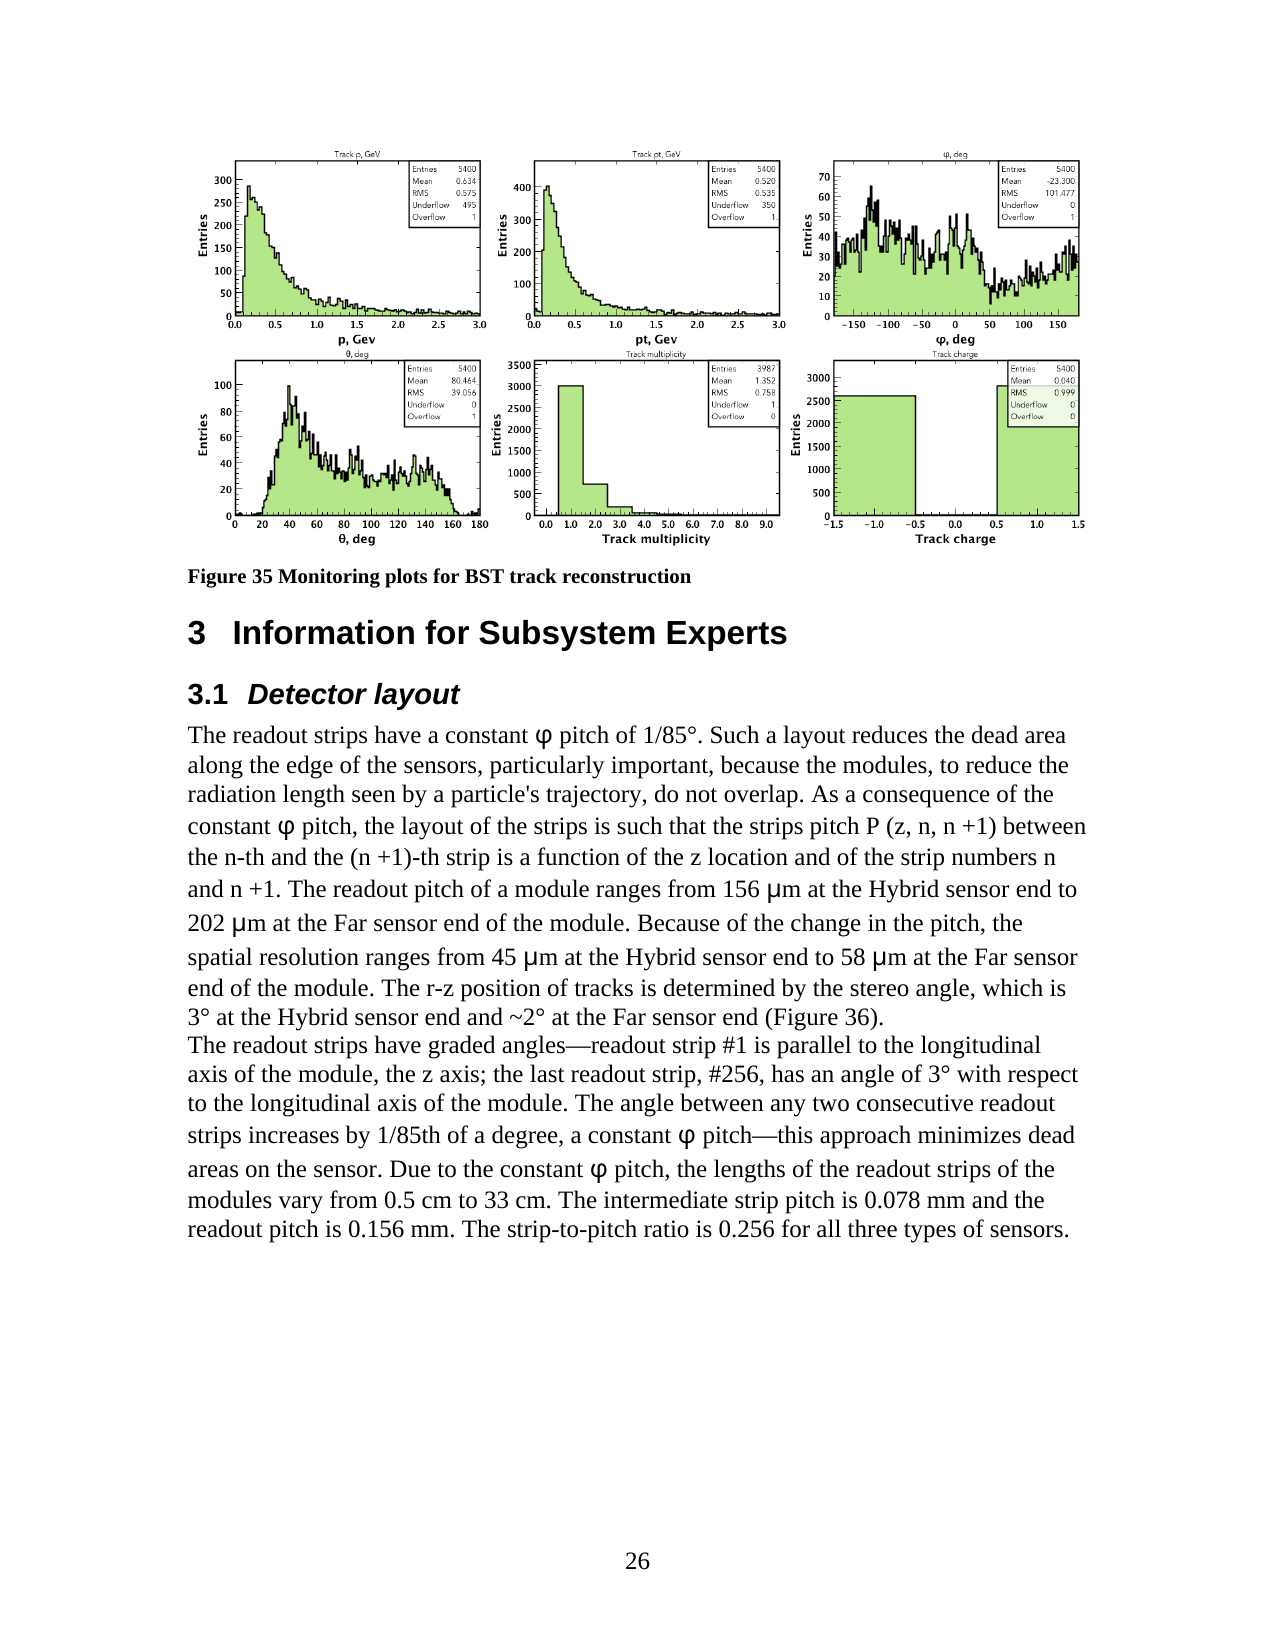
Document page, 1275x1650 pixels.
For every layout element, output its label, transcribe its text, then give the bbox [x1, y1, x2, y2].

subtitle Information for Subsystem Experts [187, 613, 1087, 652]
picture [187, 150, 1088, 552]
text The readout strips have a constant φ pitch of 1/85°. Such a layout reduces the dead area along the edge of the sensors, particularly important, because the modules, to reduce the radiation length seen by a particle's trajectory, do not overlap. As a consequence of the constant φ pitch, the layout of the strips is such that the strips pitch P (z, n, n +1) between the n-th and the (n +1)-th strip is a function of the z location and of the strip numbers n and n +1. The readout pitch of a module ranges from 156 μm at the Hybrid sensor end to 202 μm at the Far sensor end of the module. Because of the change in the pitch, the spatial resolution ranges from 45 μm at the Hybrid sensor end to 58 μm at the Far sensor end of the module. The r-z position of tracks is determined by the stereo angle, which is 3° at the Hybrid sensor end and ~2° at the Far sensor end (Figure 36). [187, 716, 1087, 1031]
subtitle Detector layout [187, 677, 1087, 710]
text The readout strips have graded angles—readout strip #1 is parallel to the longitudinal axis of the module, the z axis; the last readout strip, #256, has an angle of 3° with respect to the longitudinal axis of the module. The angle between any two consecutive readout strips increases by 1/85th of a degree, a constant φ pitch—this approach minimizes dead areas on the sensor. Due to the constant φ pitch, the lengths of the readout strips of the modules vary from 0.5 cm to 33 cm. The intermediate strip pitch is 0.078 mm and the readout pitch is 0.156 mm. The strip-to-pitch ratio is 0.256 for all three types of sensors. [187, 1031, 1087, 1242]
text Figure 35 Monitoring plots for BST track reconstruction [187, 564, 1087, 588]
